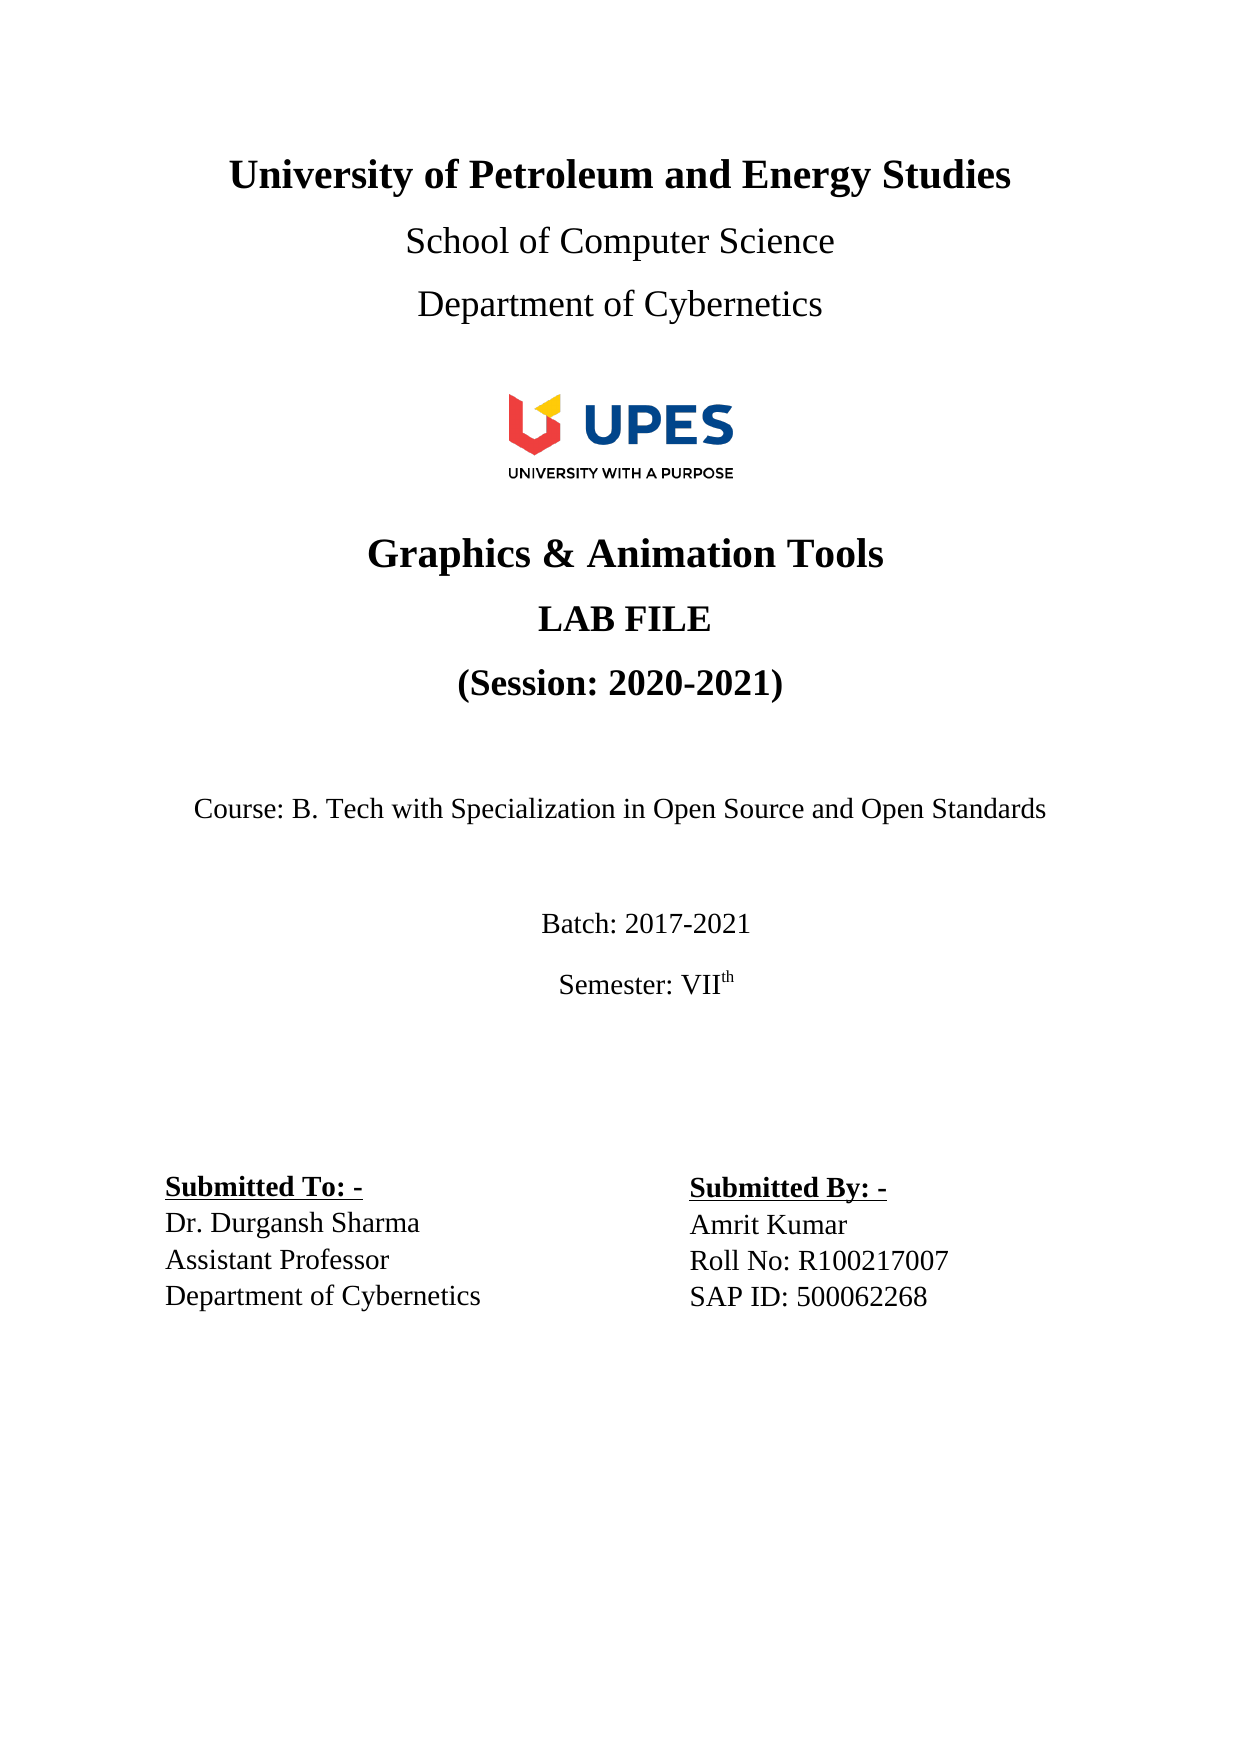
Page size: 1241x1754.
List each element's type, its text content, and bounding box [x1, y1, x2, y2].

text Department of Cybernetics [150, 282, 1090, 325]
text LAB FILE [150, 597, 1090, 640]
picture [451, 372, 790, 500]
text School of Computer Science [150, 218, 1090, 261]
text University of Petroleum and Energy Studies [150, 150, 1090, 198]
text Graphics & Animation Tools [150, 528, 1090, 576]
text (Session: 2020-2021) [150, 660, 1090, 703]
text Course: B. Tech with Specialization in Open Source and Open Standards [150, 791, 1090, 825]
